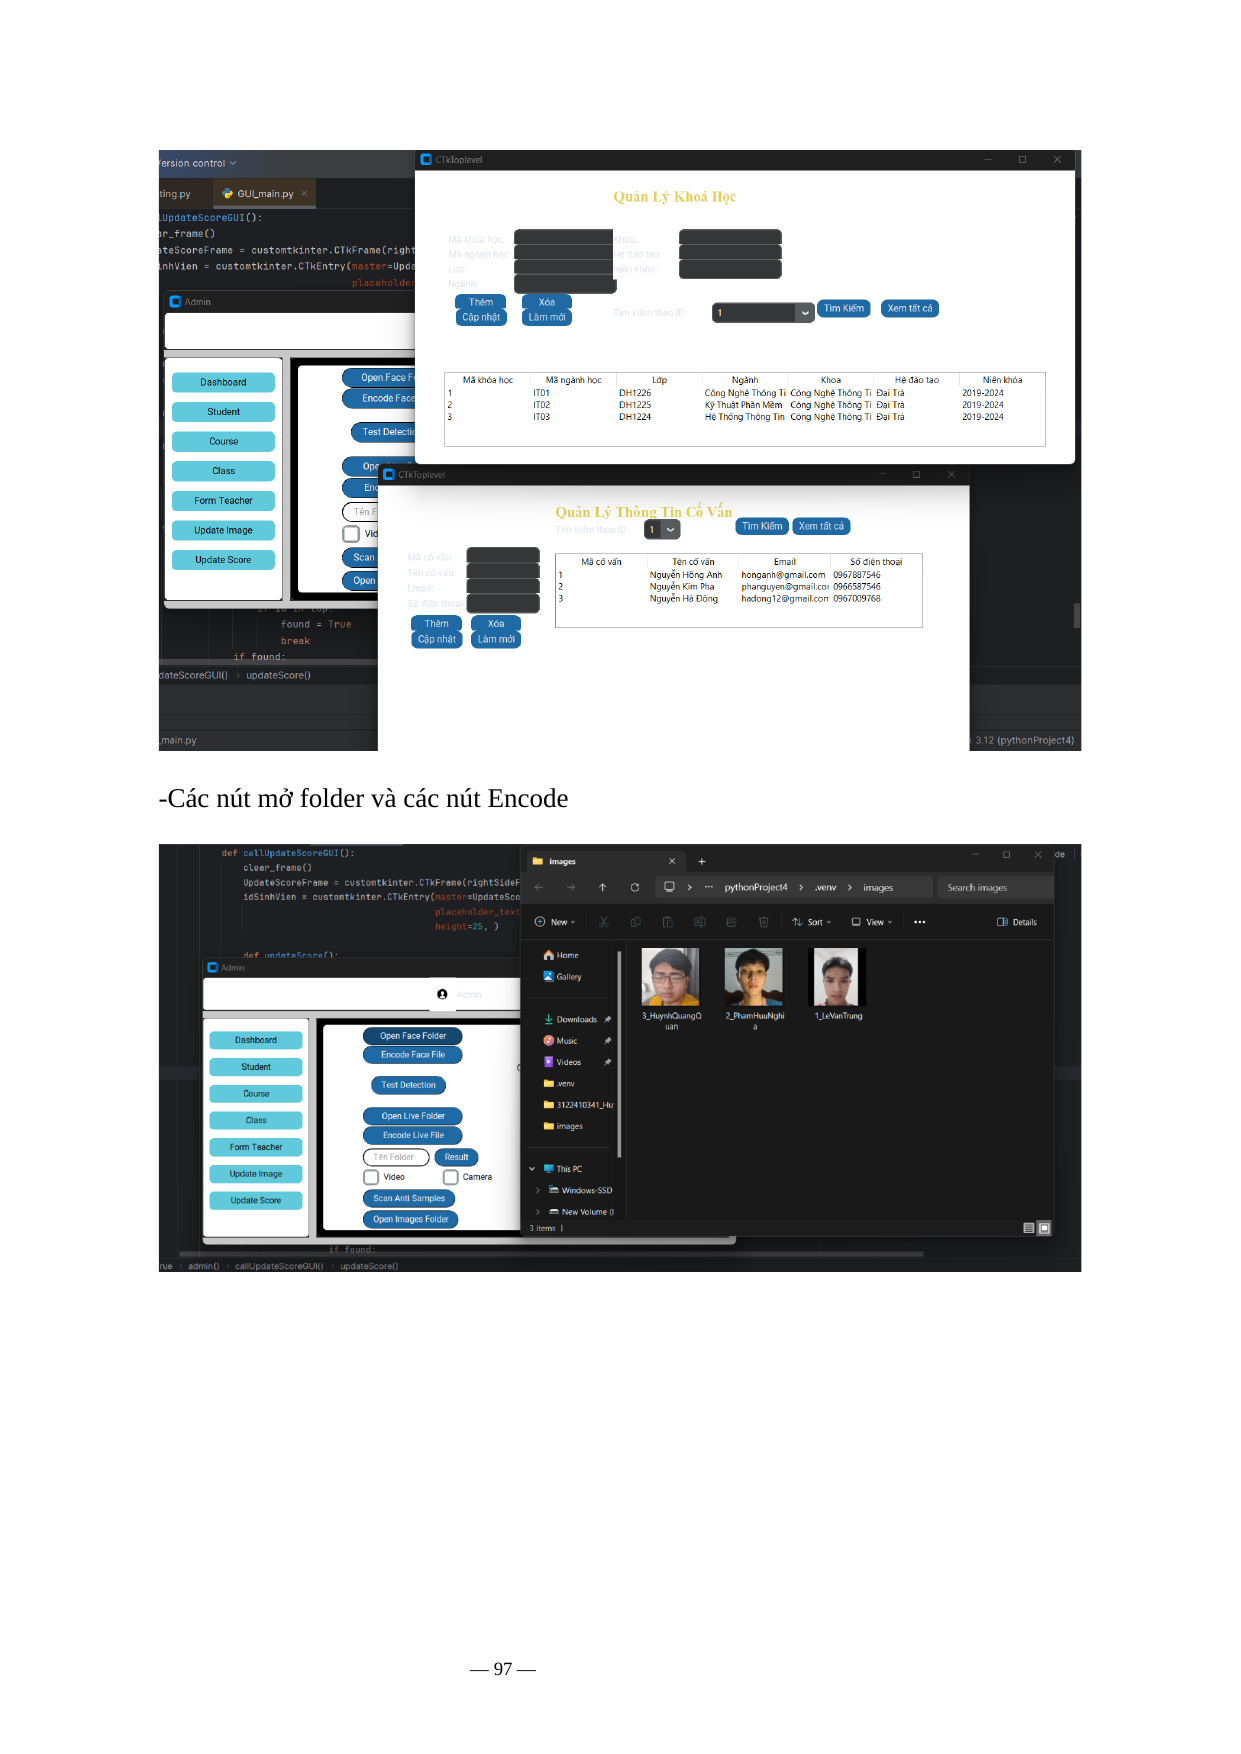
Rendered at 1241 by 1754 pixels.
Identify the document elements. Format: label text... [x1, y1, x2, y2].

picture [158, 150, 1082, 751]
list -Các nút mở folder và các nút Encode [158, 782, 1082, 813]
picture [158, 844, 1082, 1272]
